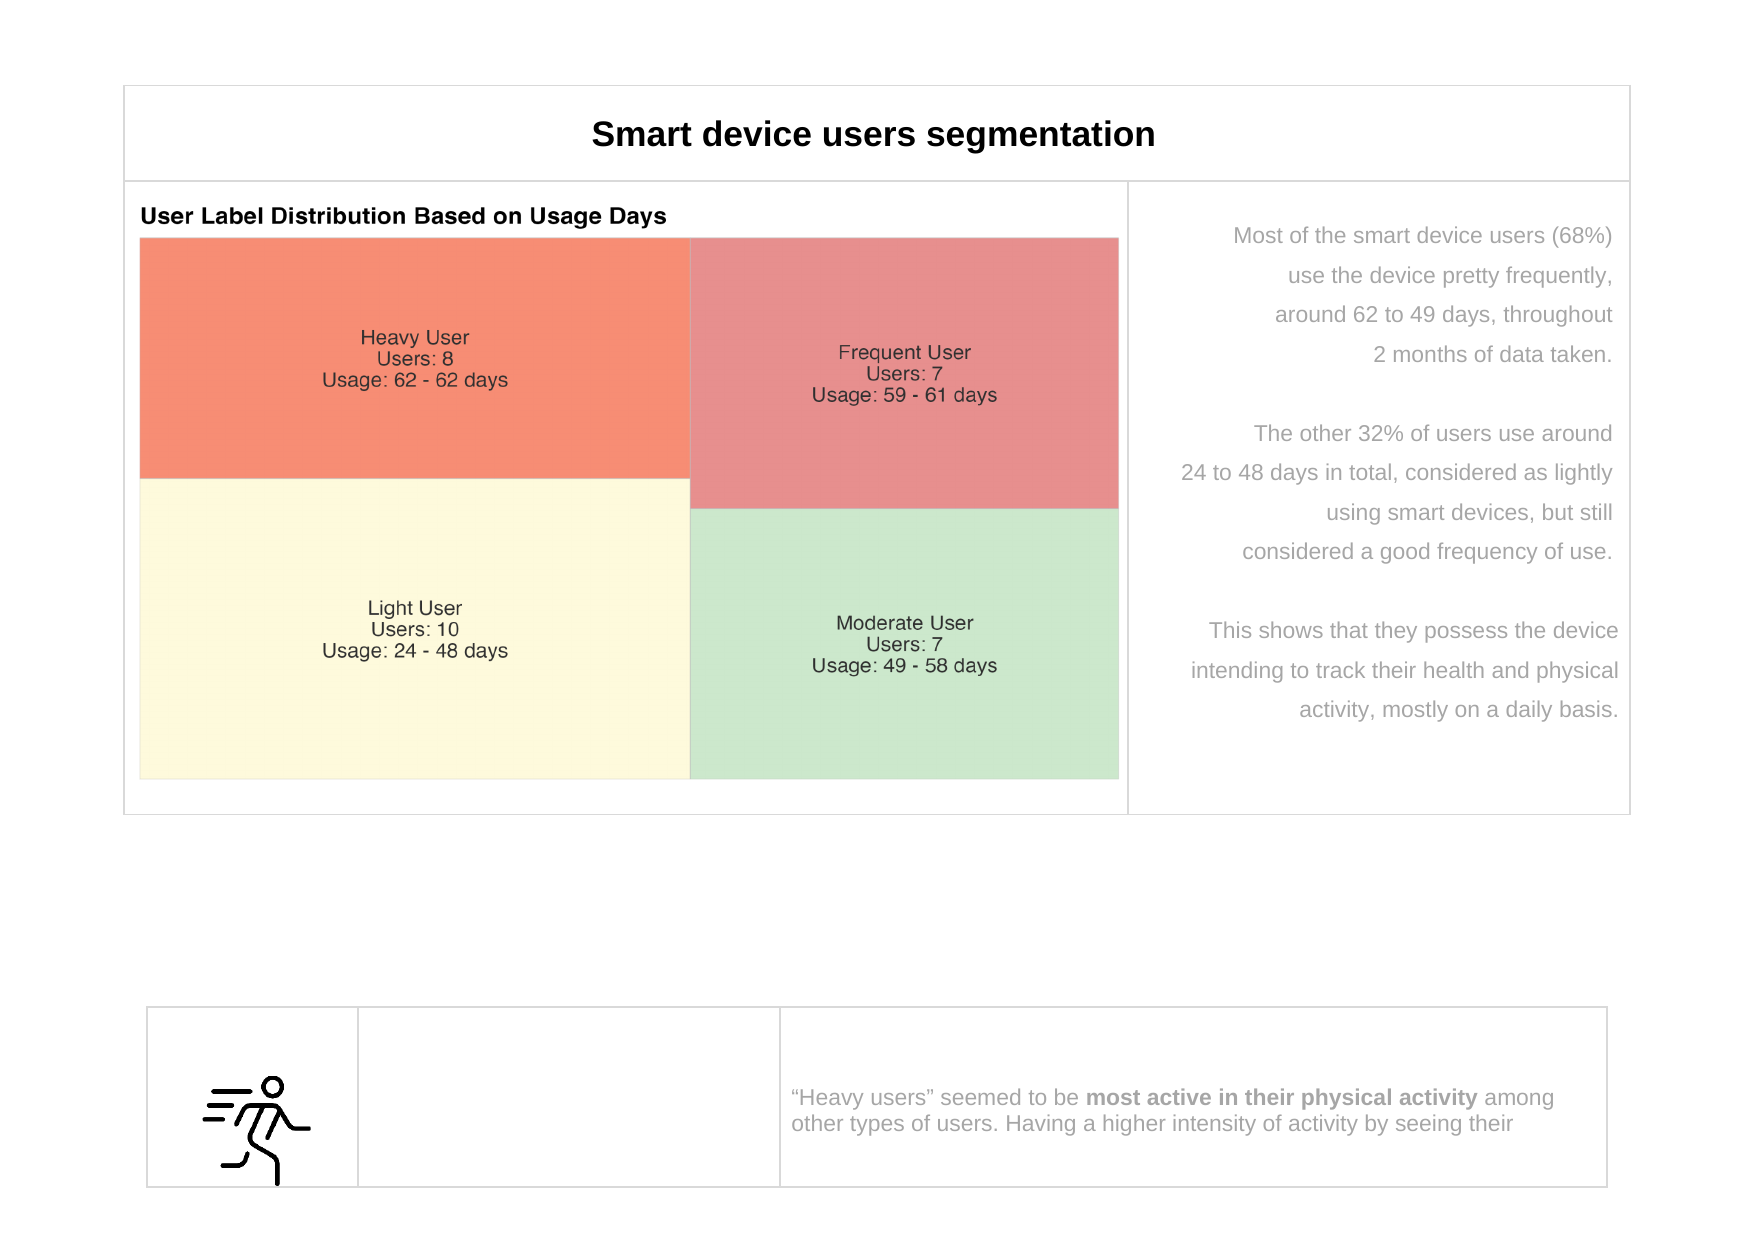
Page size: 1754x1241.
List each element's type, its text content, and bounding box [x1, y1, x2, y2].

table_header Smart device users segmentation [125, 86, 1629, 180]
picture [130, 198, 1128, 788]
table_cell Most of the smart device users (68%) use the device pretty frequently, around 62 to 49 days, throughout 2 months of data taken. The other 32% of users use around 24 to 48 days in total, considered as lightly using smart devices, but still considered a good frequency of use. This shows that they possess the device intending to track their health and physical activity, mostly on a daily basis. [1129, 182, 1629, 814]
picture [202, 1076, 311, 1186]
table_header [781, 1008, 1606, 1186]
table_cell [125, 182, 1127, 814]
table_header [359, 1008, 779, 1186]
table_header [148, 1008, 357, 1186]
